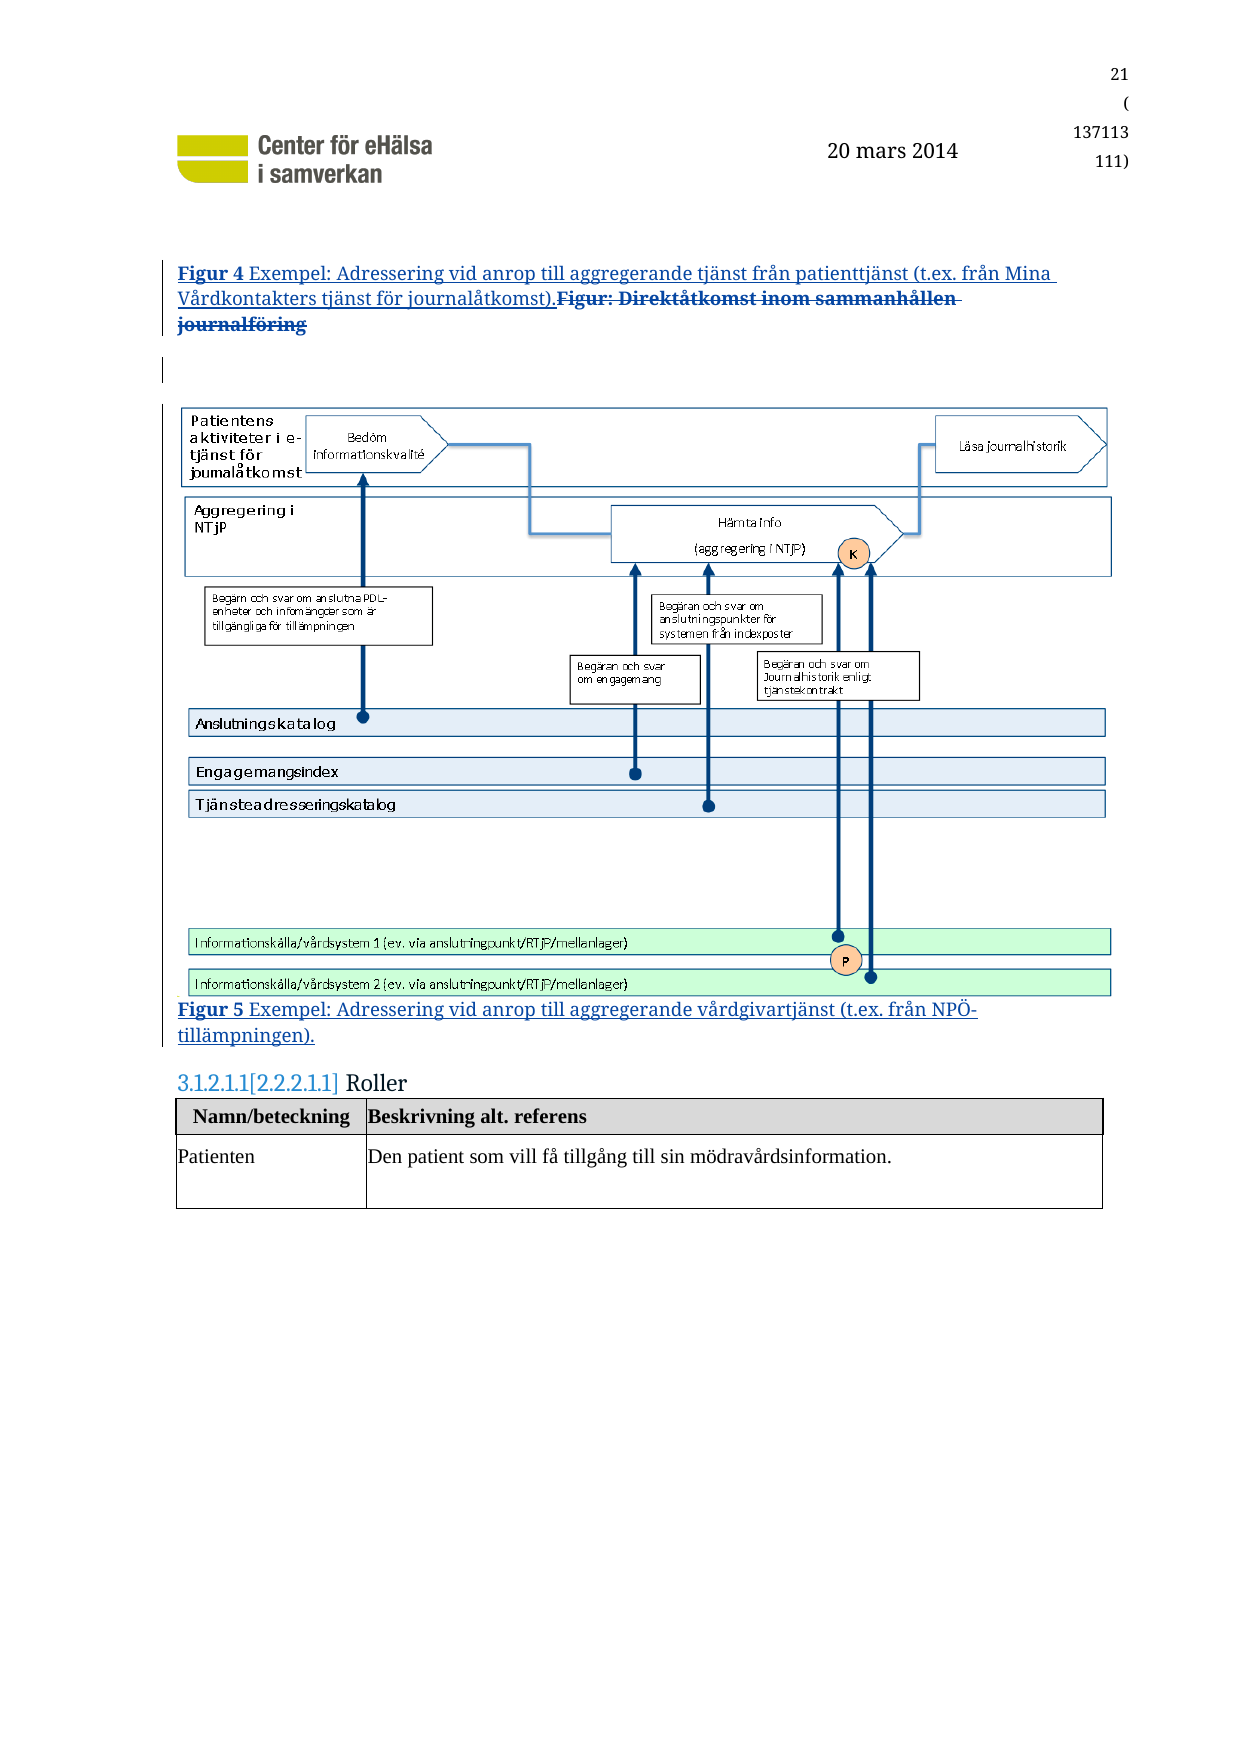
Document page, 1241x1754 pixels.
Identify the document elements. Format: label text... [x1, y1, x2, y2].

table_cell Den patient som vill få tillgång till sin mödravårdsinformation. [367, 1135, 1102, 1207]
table_cell Patienten [177, 1135, 366, 1207]
subtitle Roller [177, 1068, 1081, 1097]
table_header Namn/beteckning [177, 1099, 366, 1134]
table_header Beskrivning alt. referens [367, 1099, 1102, 1134]
picture [177, 403, 1113, 997]
picture [177, 135, 432, 183]
